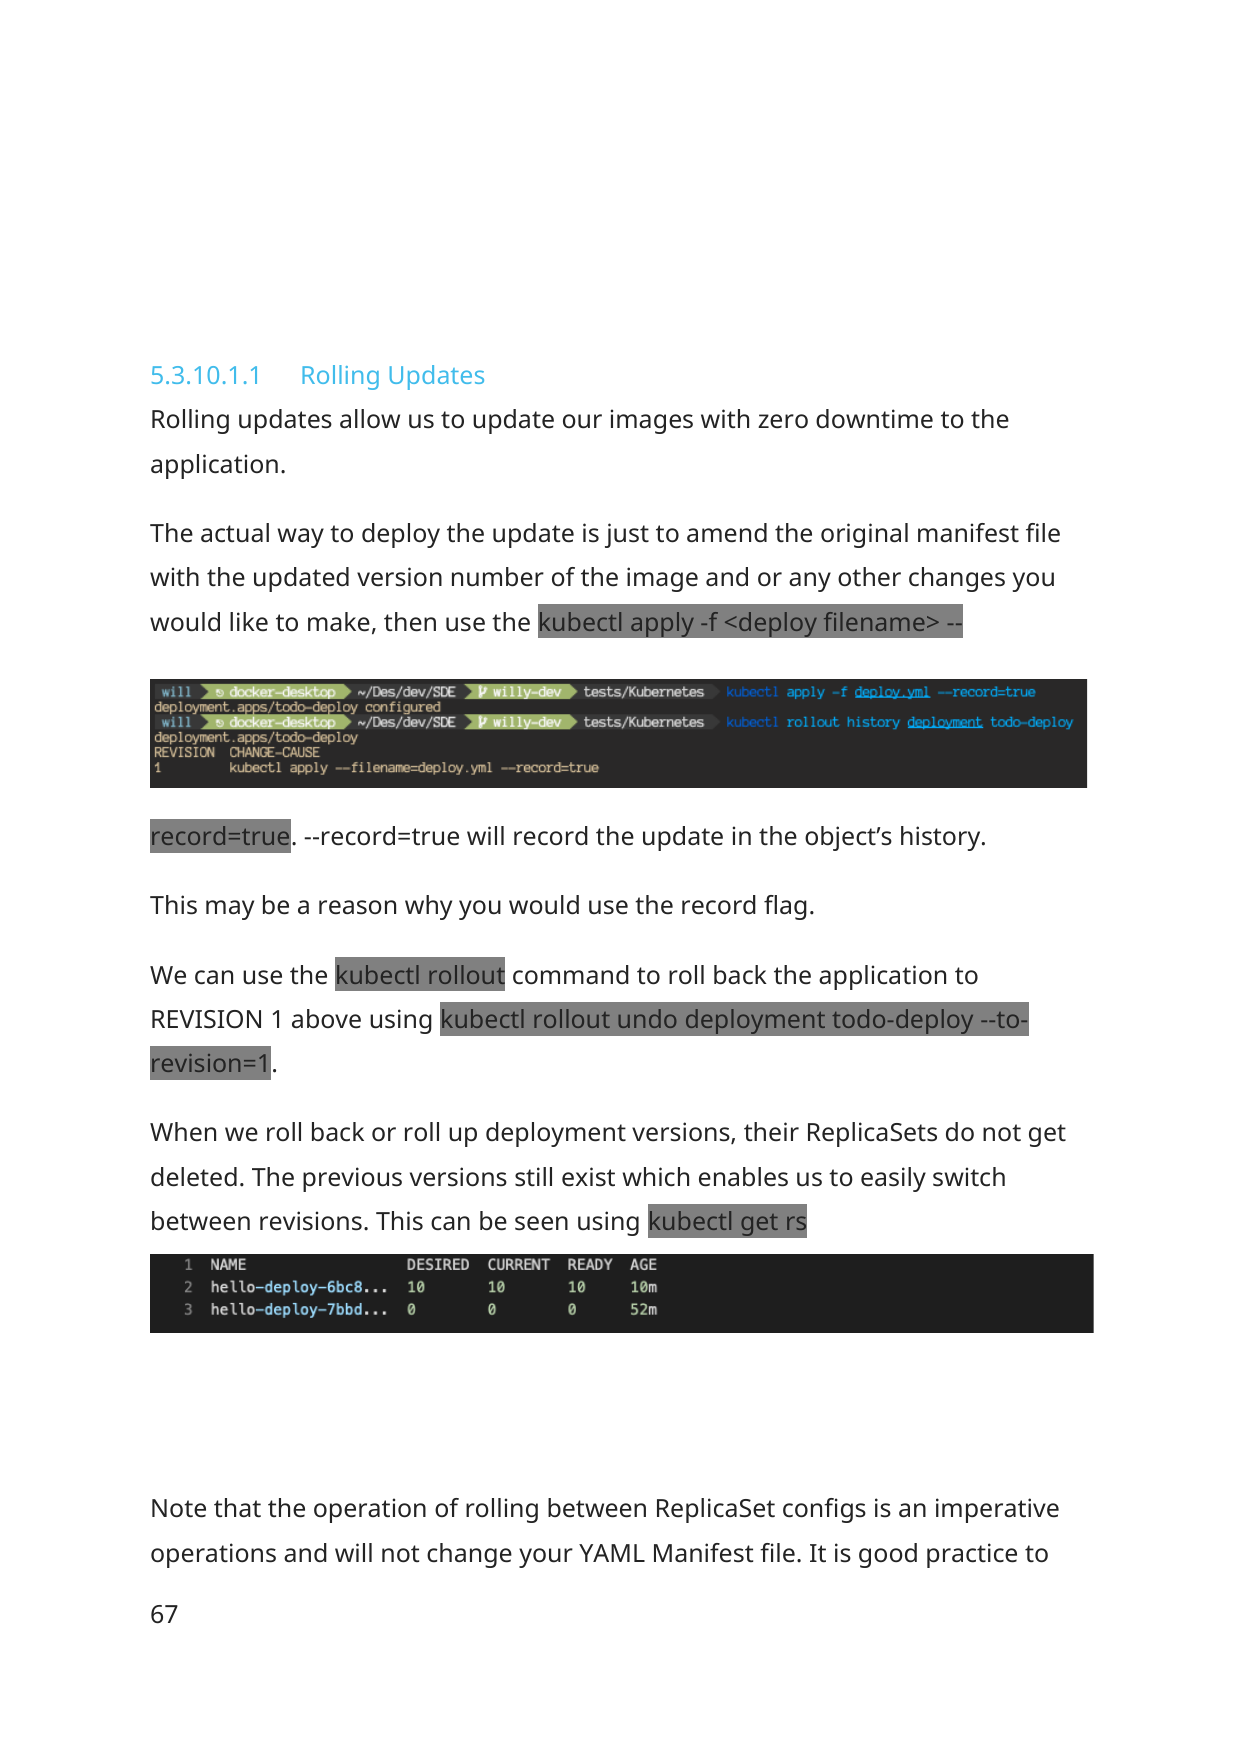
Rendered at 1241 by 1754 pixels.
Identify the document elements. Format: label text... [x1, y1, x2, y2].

text Rolling updates allow us to update our images with zero downtime to the application. [150, 402, 1090, 480]
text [150, 1491, 1090, 1569]
text We can use the kubectl rollout command to roll back the application to REVISION 1 above using kubectl rollout undo deployment todo-deploy --to-revision=1. [150, 957, 1090, 1080]
picture [150, 679, 1087, 788]
picture [150, 1254, 1093, 1333]
text When we roll back or roll up deployment versions, their ReplicaSets do not get deleted. The previous versions still exist which enables us to easily switch between revisions. This can be seen using kubectl get rs [150, 1115, 1090, 1238]
text This may be a reason why you would use the record flag. [150, 888, 1090, 922]
subtitle Rolling Updates [150, 358, 1090, 392]
